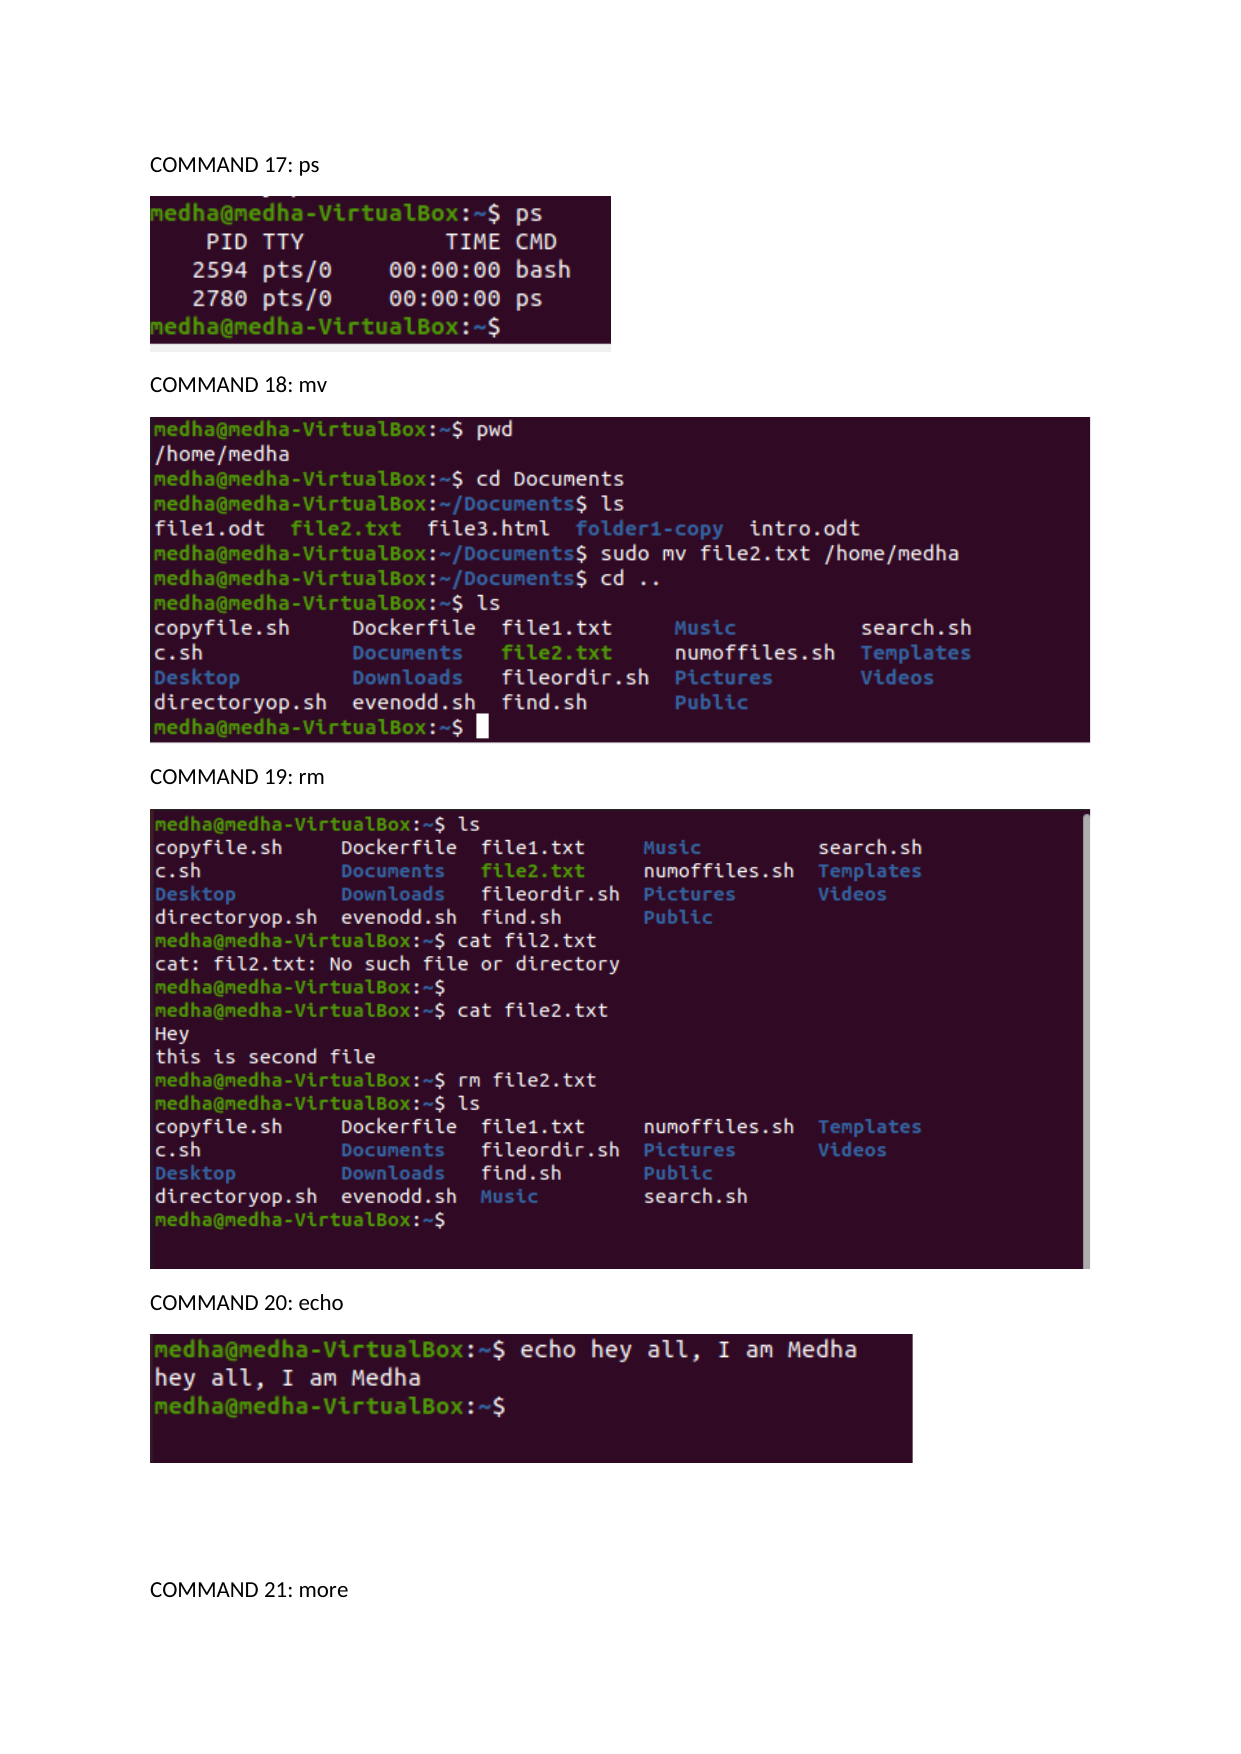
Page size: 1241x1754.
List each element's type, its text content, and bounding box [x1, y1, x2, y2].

text COMMAND 20: echo [150, 1288, 1090, 1316]
text COMMAND 19: rm [150, 762, 1090, 790]
text COMMAND 17: ps [150, 150, 1090, 178]
picture [150, 196, 611, 352]
picture [150, 809, 1091, 1269]
text COMMAND 18: mv [150, 370, 1090, 398]
picture [150, 417, 1091, 744]
picture [150, 1334, 913, 1463]
text COMMAND 21: more [150, 1576, 1090, 1603]
